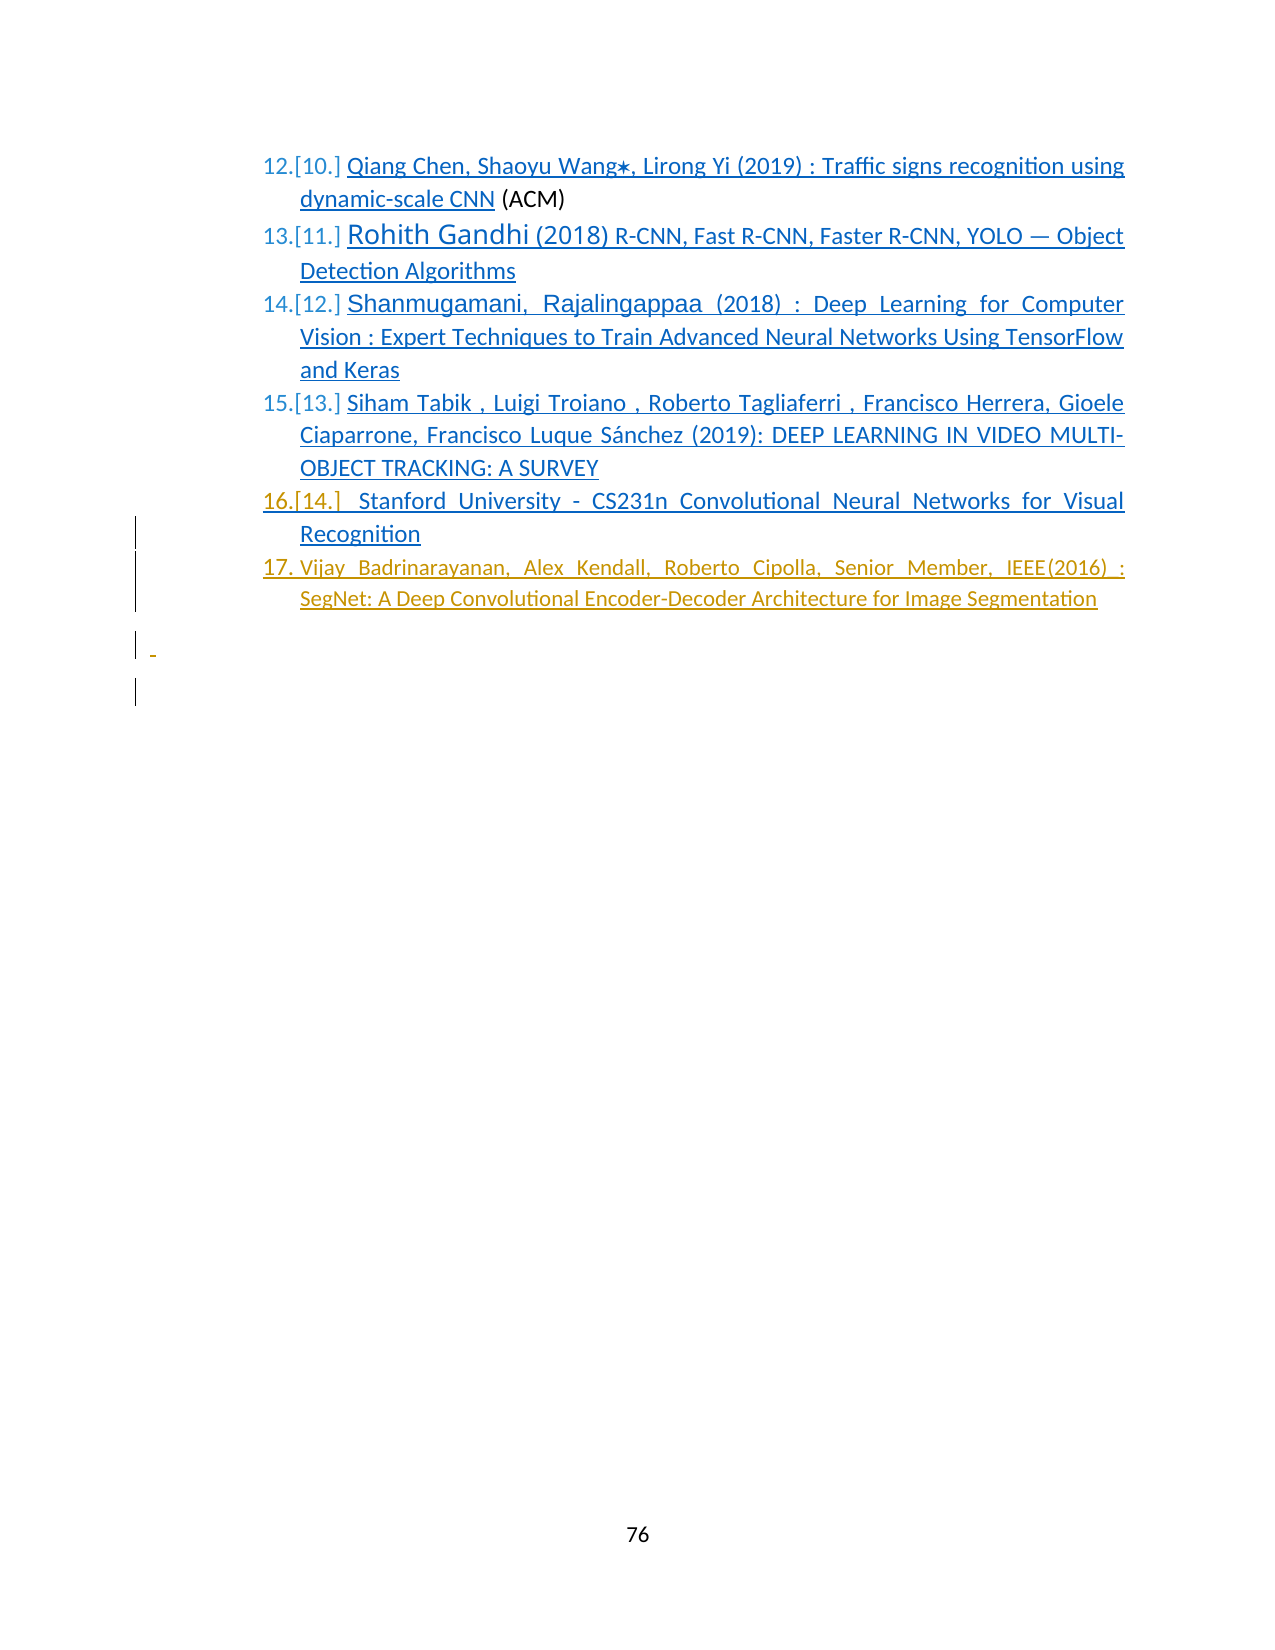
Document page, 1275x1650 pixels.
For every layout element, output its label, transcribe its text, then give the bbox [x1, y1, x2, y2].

list Rohith Gandhi (2018) R-CNN, Fast R-CNN, Faster R-CNN, YOLO — Object Detection Algorithms [262, 216, 1125, 286]
list Stanford University - CS231n Convolutional Neural Networks for Visual Recognition [262, 486, 1125, 511]
list Shanmugamani, Rajalingappaa (2018) : Deep Learning for Computer Vision : Expert Techniques to Train Advanced Neural Networks Using TensorFlow and Keras [262, 288, 1125, 384]
list Qiang Chen, Shaoyu Wang, Lirong Yi (2019) : Traffic signs recognition using dynamic-scale CNN (ACM) [262, 150, 1125, 213]
list Siham Tabik , Luigi Troiano , Roberto Tagliaferri , Francisco Herrera, Gioele Ciaparrone, Francisco Luque Sánchez (2019): DEEP LEARNING IN VIDEO MULTI-OBJECT TRACKING: A SURVEY [262, 387, 1125, 483]
list Stanford University - CS231n Convolutional Neural Networks for Visual Recognition [262, 512, 1125, 549]
